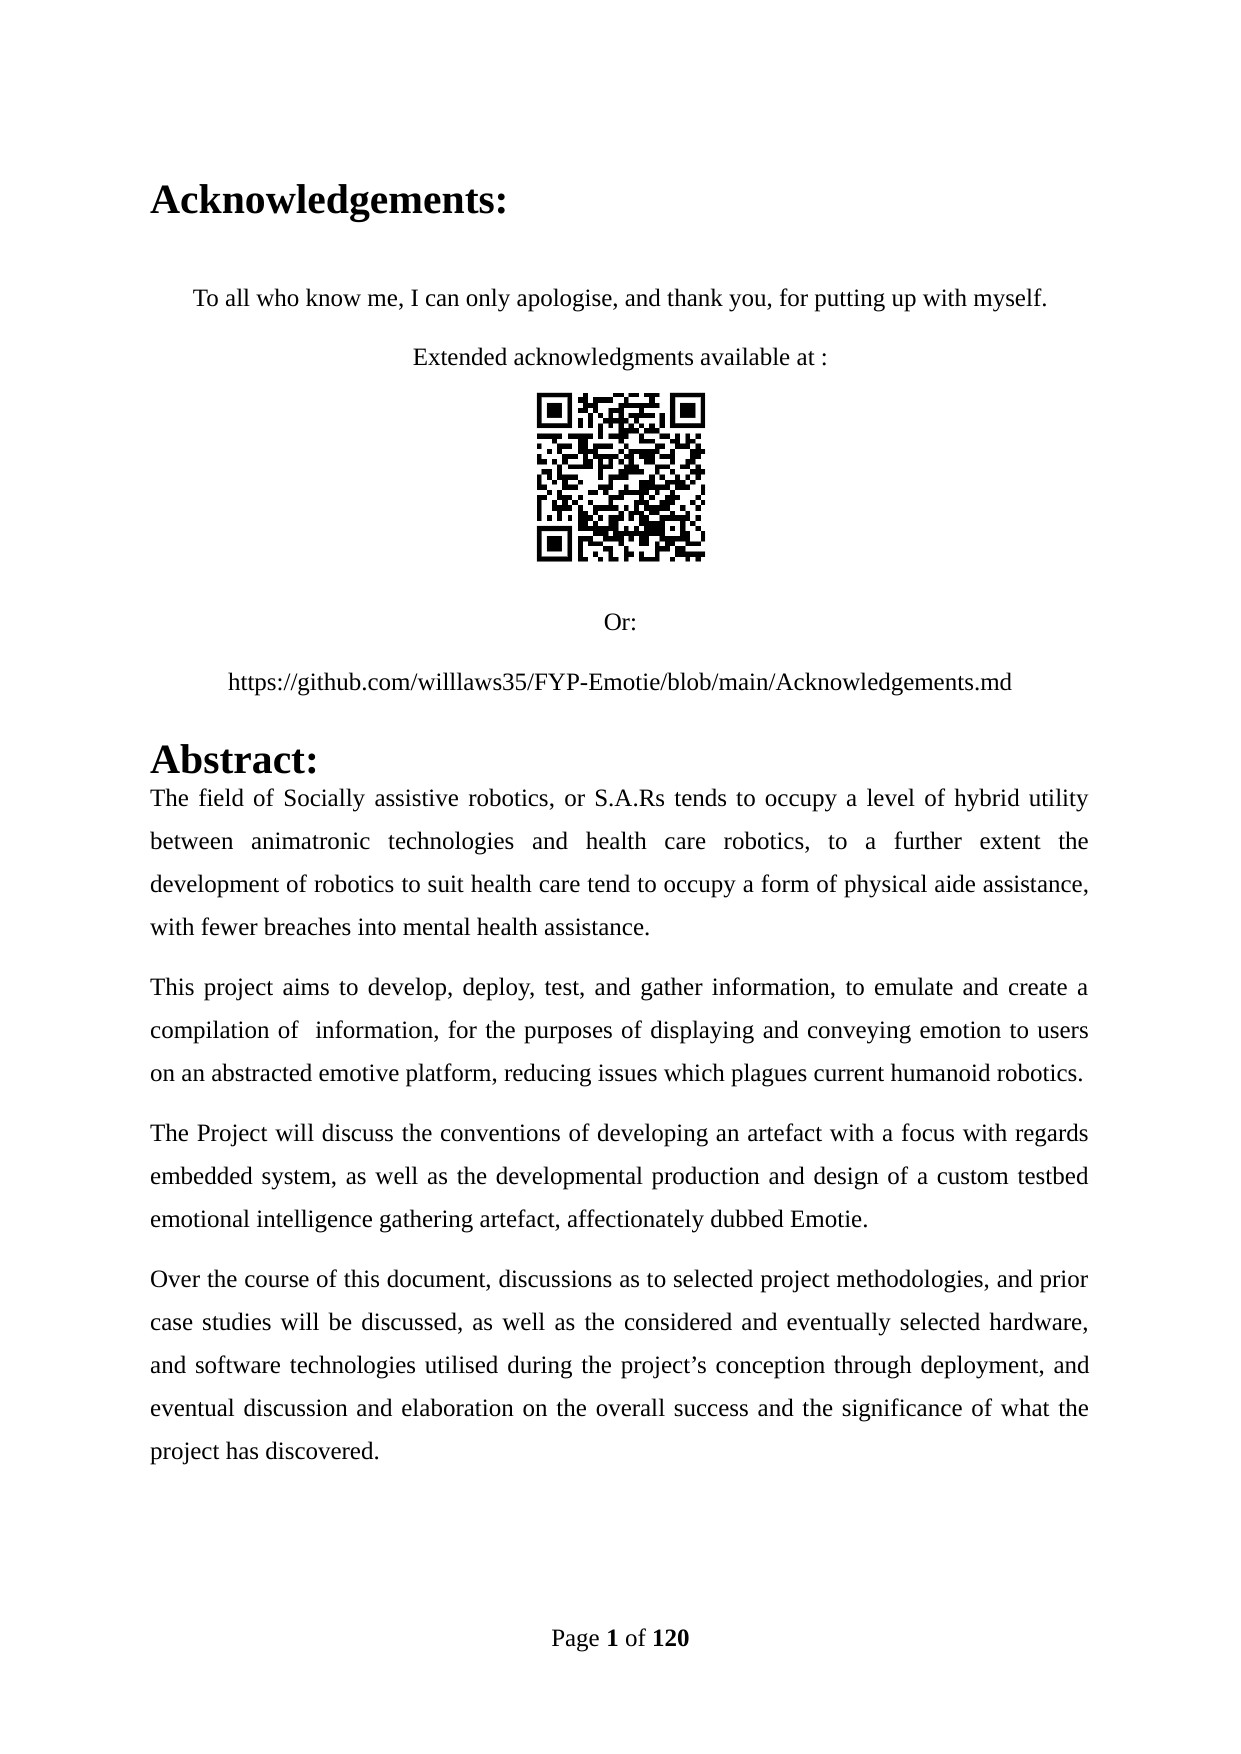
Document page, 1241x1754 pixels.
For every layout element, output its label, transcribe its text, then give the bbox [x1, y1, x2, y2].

text The field of Socially assistive robotics, or S.A.Rs tends to occupy a level of hybrid utility between animatronic technologies and health care robotics, to a further extent the development of robotics to suit health care tend to occupy a form of physical aide assistance, with fewer breaches into mental health assistance. [150, 783, 1090, 941]
text To all who know me, I can only apologise, and thank you, for putting up with myself. [150, 283, 1090, 311]
text The Project will discuss the conventions of developing an artefact with a focus with regards embedded system, as well as the developmental production and design of a custom testbed emotional intelligence gathering artefact, affectionately dubbed Emotie. [150, 1118, 1090, 1233]
text This project aims to develop, deploy, test, and gather information, to emulate and create a compilation of information, for the purposes of displaying and conveying emotion to users on an abstracted emotive platform, reducing issues which plagues current humanoid robotics. [150, 972, 1090, 1087]
subtitle Abstract: [150, 735, 1090, 783]
text Extended acknowledgments available at : [150, 342, 1090, 371]
text https://github.com/willlaws35/FYP-Emotie/blob/main/Acknowledgements.md [150, 667, 1090, 695]
text Over the course of this document, discussions as to selected project methodologies, and prior case studies will be discussed, as well as the considered and eventually selected hardware, and software technologies utilised during the project’s conception through deployment, and eventual discussion and elaboration on the overall success and the significance of what the project has discovered. [150, 1264, 1090, 1465]
subtitle Acknowledgements: [150, 175, 1090, 223]
picture [535, 390, 706, 562]
text Or: [150, 402, 1090, 636]
